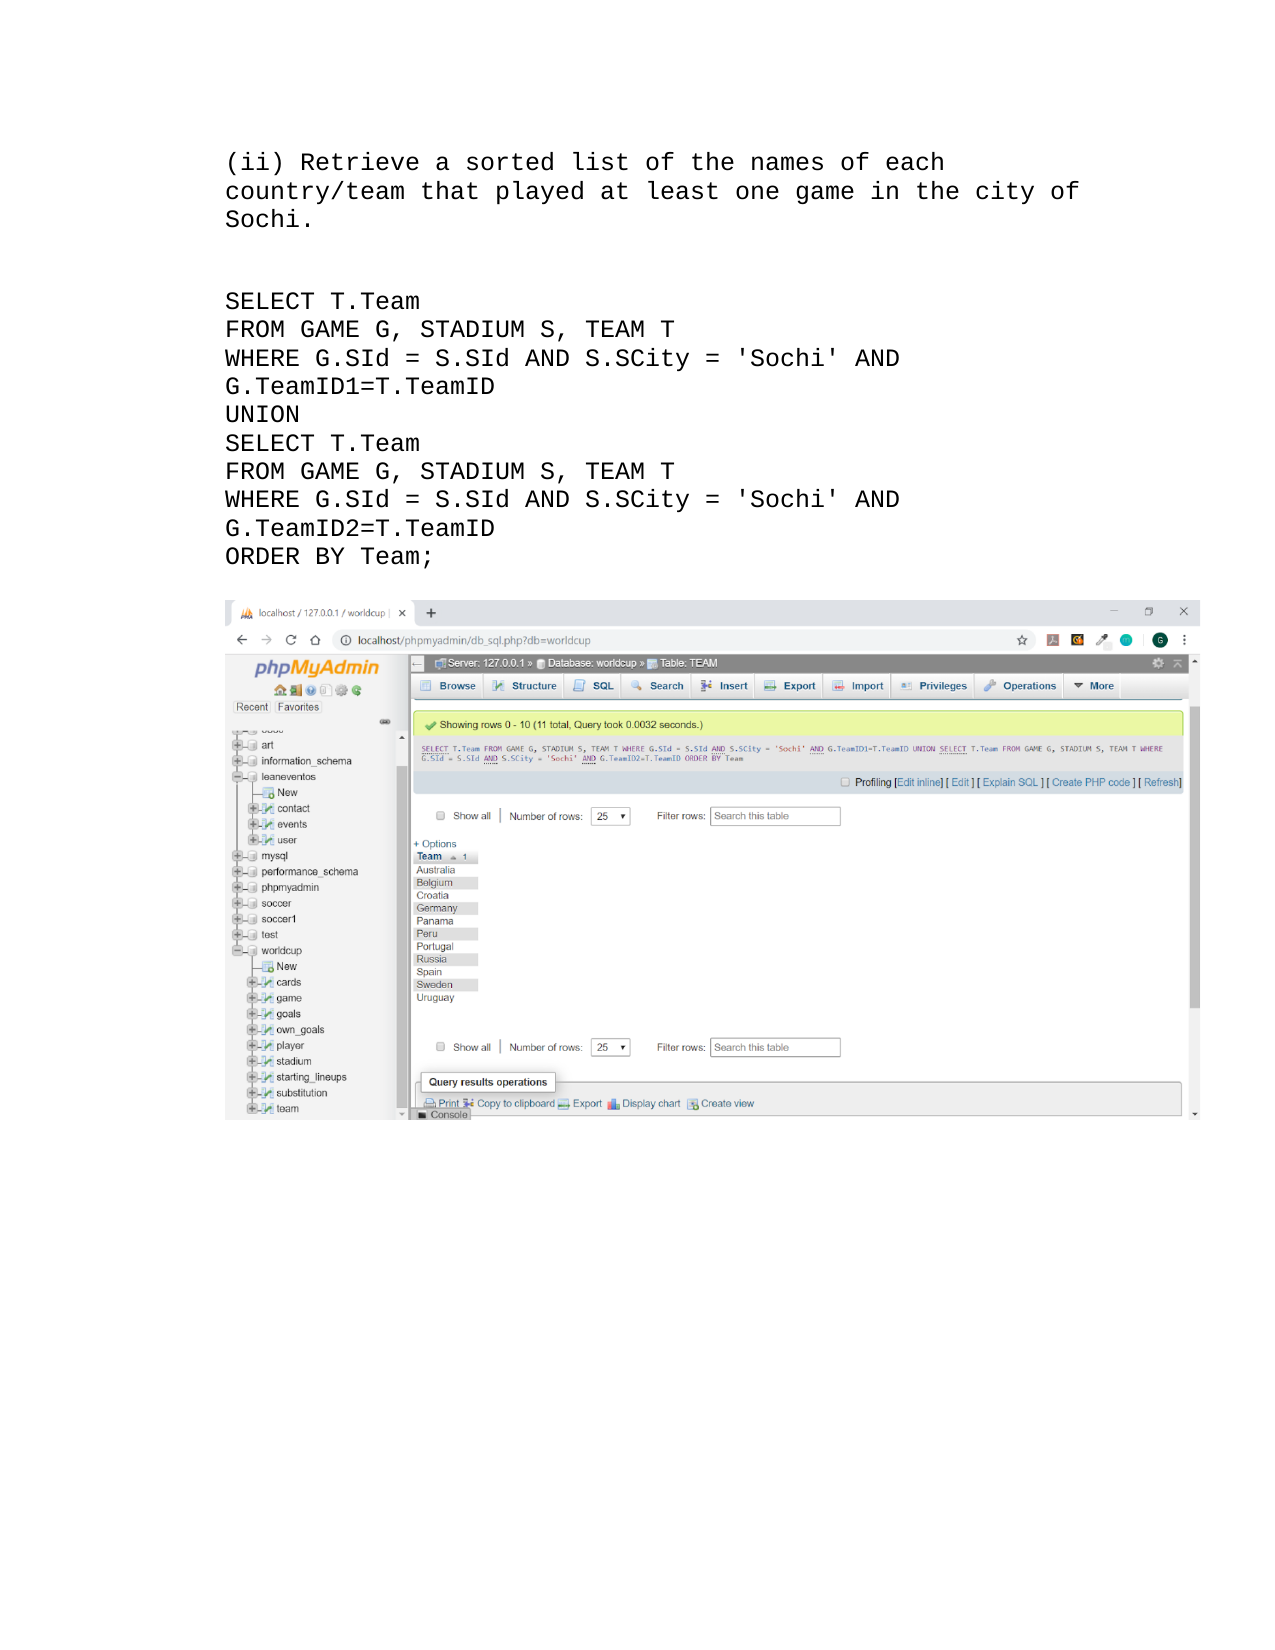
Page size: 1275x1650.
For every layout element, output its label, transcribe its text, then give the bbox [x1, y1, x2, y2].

text ORDER BY Team; [225, 544, 1125, 572]
text SELECT T.Team [225, 289, 1125, 317]
text WHERE G.SId = S.SId AND S.SCity = 'Sochi' AND G.TeamID2=T.TeamID [225, 487, 1125, 544]
picture [225, 600, 1200, 1120]
text SELECT T.Team [225, 430, 1125, 459]
text FROM GAME G, STADIUM S, TEAM T [225, 459, 1125, 487]
text UNION [225, 402, 1125, 430]
text (ii) Retrieve a sorted list of the names of each country/team that played at least one game in the city of Sochi. [225, 150, 1125, 235]
text FROM GAME G, STADIUM S, TEAM T [225, 317, 1125, 345]
text WHERE G.SId = S.SId AND S.SCity = 'Sochi' AND G.TeamID1=T.TeamID [225, 345, 1125, 402]
